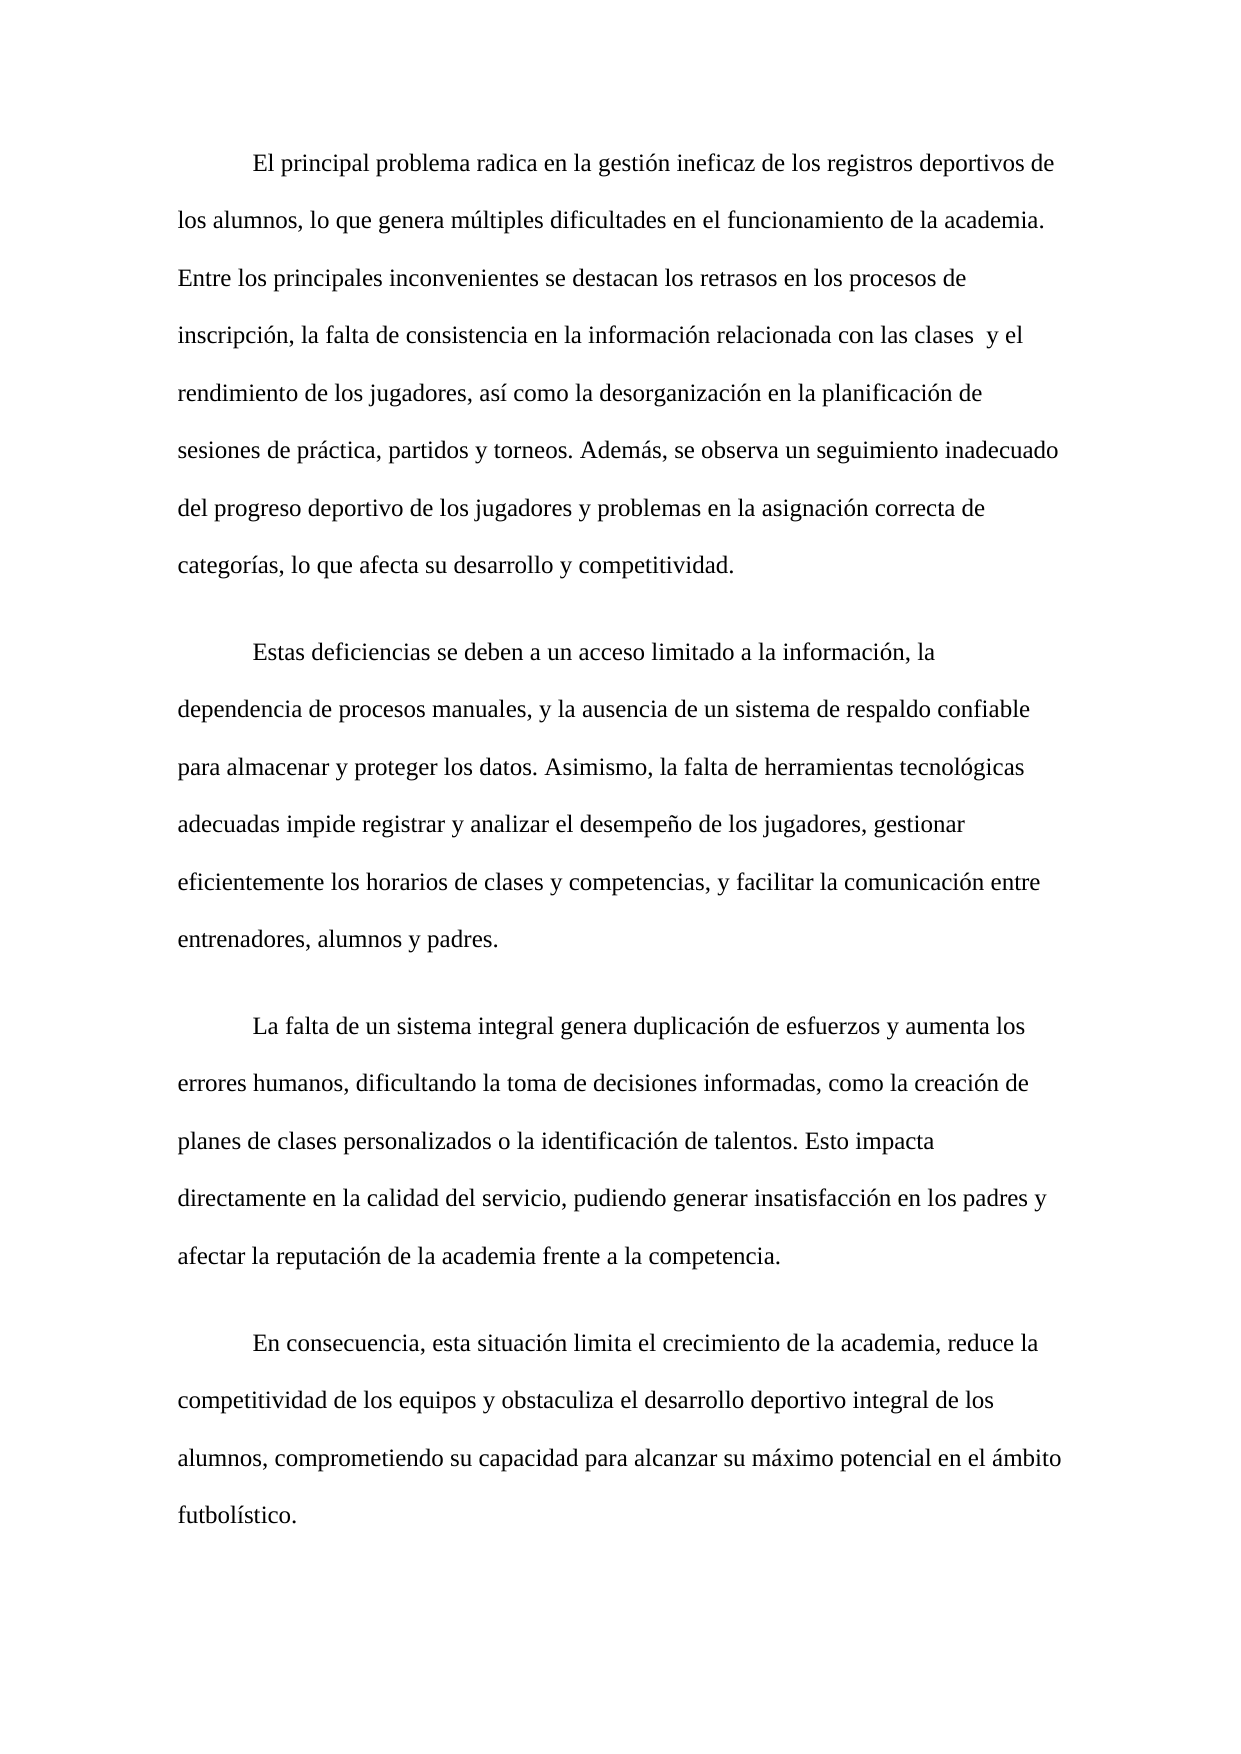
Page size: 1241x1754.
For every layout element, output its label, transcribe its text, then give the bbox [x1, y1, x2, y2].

text En consecuencia, esta situación limita el crecimiento de la academia, reduce la competitividad de los equipos y obstaculiza el desarrollo deportivo integral de los alumnos, comprometiendo su capacidad para alcanzar su máximo potencial en el ámbito futbolístico. [177, 1328, 1063, 1529]
text Estas deficiencias se deben a un acceso limitado a la información, la dependencia de procesos manuales, y la ausencia de un sistema de respaldo confiable para almacenar y proteger los datos. Asimismo, la falta de herramientas tecnológicas adecuadas impide registrar y analizar el desempeño de los jugadores, gestionar eficientemente los horarios de clases y competencias, y facilitar la comunicación entre entrenadores, alumnos y padres. [177, 637, 1063, 953]
text La falta de un sistema integral genera duplicación de esfuerzos y aumenta los errores humanos, dificultando la toma de decisiones informadas, como la creación de planes de clases personalizados o la identificación de talentos. Esto impacta directamente en la calidad del servicio, pudiendo generar insatisfacción en los padres y afectar la reputación de la academia frente a la competencia. [177, 1011, 1063, 1270]
text El principal problema radica en la gestión ineficaz de los registros deportivos de los alumnos, lo que genera múltiples dificultades en el funcionamiento de la academia. Entre los principales inconvenientes se destacan los retrasos en los procesos de inscripción, la falta de consistencia en la información relacionada con las clases y el rendimiento de los jugadores, así como la desorganización en la planificación de sesiones de práctica, partidos y torneos. Además, se observa un seguimiento inadecuado del progreso deportivo de los jugadores y problemas en la asignación correcta de categorías, lo que afecta su desarrollo y competitividad. [177, 148, 1063, 579]
